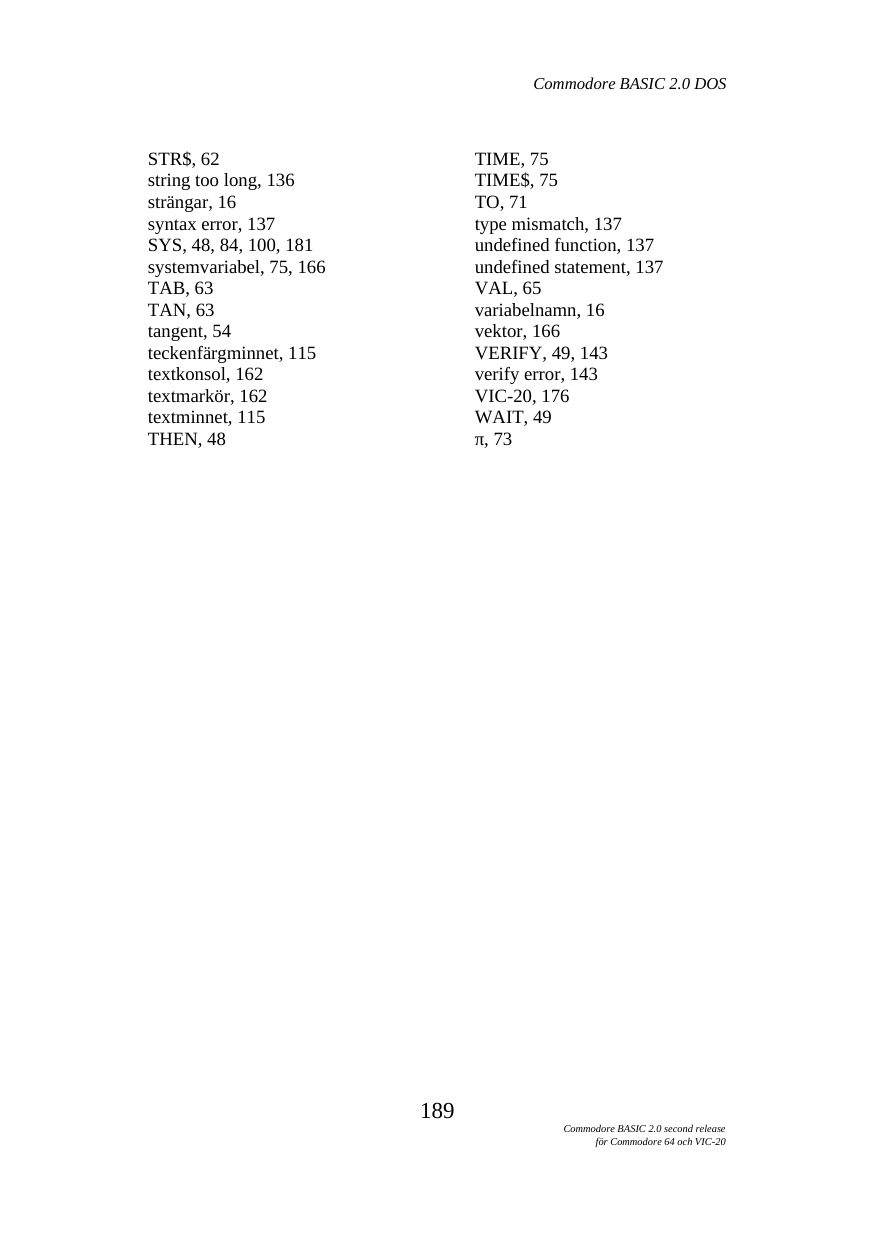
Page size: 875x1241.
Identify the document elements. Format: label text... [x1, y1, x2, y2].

text TIME, 75 [474, 148, 726, 169]
text textmarkör, 162 [148, 385, 399, 406]
text VIC-20, 176 [474, 385, 726, 406]
text verify error, 143 [474, 363, 726, 385]
text teckenfärgminnet, 115 [148, 342, 399, 363]
text type mismatch, 137 [474, 212, 726, 234]
text STR$, 62 [148, 148, 399, 169]
text TAN, 63 [148, 299, 399, 320]
text SYS, 48, 84, 100, 181 [148, 234, 399, 256]
text WAIT, 49 [474, 406, 726, 428]
text strängar, 16 [148, 191, 399, 212]
text undefined function, 137 [474, 234, 726, 256]
text string too long, 136 [148, 169, 399, 191]
text TAB, 63 [148, 277, 399, 299]
text systemvariabel, 75, 166 [148, 256, 399, 277]
text THEN, 48 [148, 428, 399, 449]
text vektor, 166 [474, 320, 726, 342]
text tangent, 54 [148, 320, 399, 342]
text TO, 71 [474, 191, 726, 212]
text π, 73 [474, 428, 726, 449]
text undefined statement, 137 [474, 256, 726, 277]
text VERIFY, 49, 143 [474, 342, 726, 363]
text variabelnamn, 16 [474, 299, 726, 320]
text TIME$, 75 [474, 169, 726, 191]
text textminnet, 115 [148, 406, 399, 428]
text syntax error, 137 [148, 212, 399, 234]
text textkonsol, 162 [148, 363, 399, 385]
text VAL, 65 [474, 277, 726, 299]
